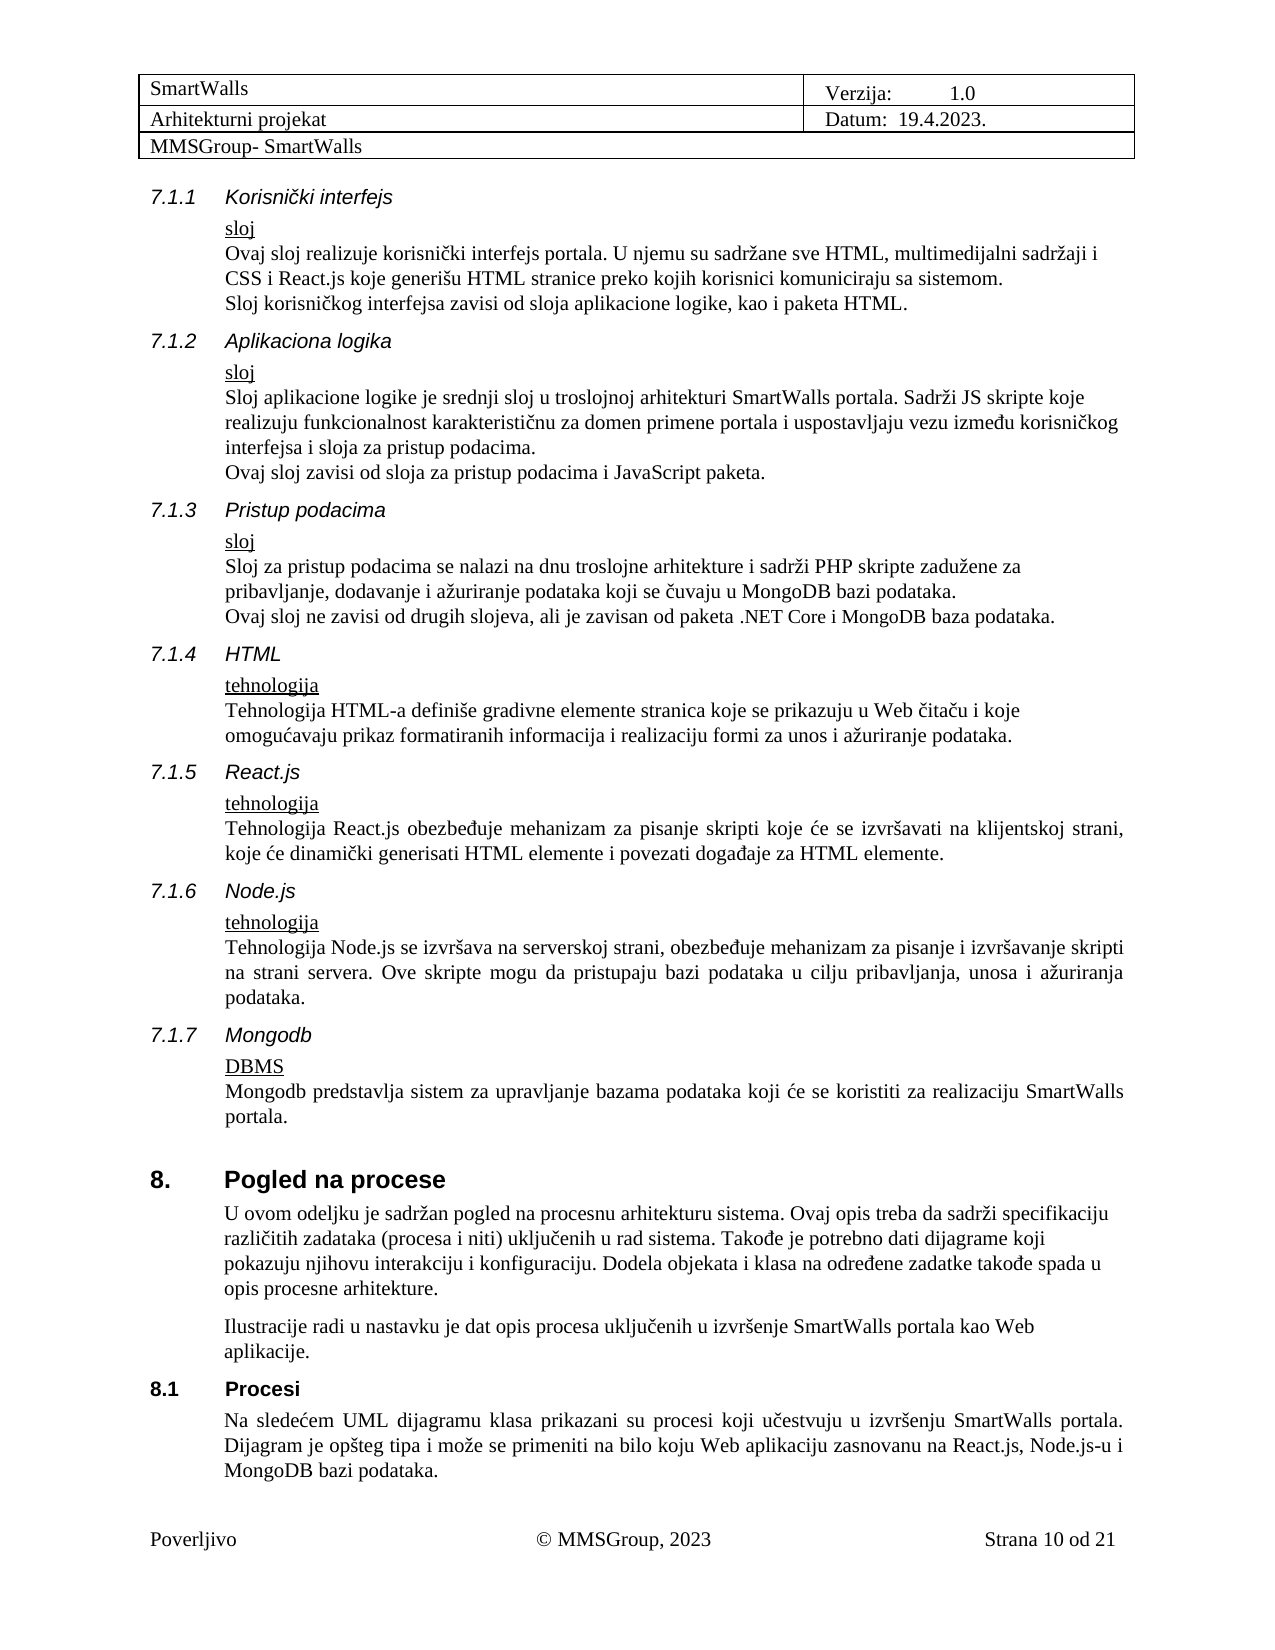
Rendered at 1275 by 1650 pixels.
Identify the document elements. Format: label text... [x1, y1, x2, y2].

text Ovaj sloj ne zavisi od drugih slojeva, ali je zavisan od paketa .NET Core i MongoDB baza podataka. [225, 603, 1125, 628]
subtitle Pogled na procese [150, 1165, 1125, 1194]
text Sloj za pristup podacima se nalazi na dnu troslojne arhitekture i sadrži PHP skripte zadužene za pribavljanje, dodavanje i ažuriranje podataka koji se čuvaju u MongoDB bazi podataka. [225, 553, 1125, 603]
text Tehnologija HTML-a definiše gradivne elemente stranica koje se prikazuju u Web čitaču i koje omogućavaju prikaz formatiranih informacija i realizaciju formi za unos i ažuriranje podataka. [225, 697, 1125, 747]
text U ovom odeljku je sadržan pogled na procesnu arhitekturu sistema. Ovaj opis treba da sadrži specifikaciju različitih zadataka (procesa i niti) uključenih u rad sistema. Takođe je potrebno dati dijagrame koji pokazuju njihovu interakciju i konfiguraciju. Dodela objekata i klasa na određene zadatke takođe spada u opis procesne arhitekture. [224, 1200, 1125, 1300]
text Tehnologija React.js obezbeđuje mehanizam za pisanje skripti koje će se izvršavati na klijentskoj strani, koje će dinamički generisati HTML elemente i povezati događaje za HTML elemente. [225, 815, 1125, 865]
text Sloj aplikacione logike je srednji sloj u troslojnoj arhitekturi SmartWalls portala. Sadrži JS skripte koje realizuju funkcionalnost karakterističnu za domen primene portala i uspostavljaju vezu između korisničkog interfejsa i sloja za pristup podacima. [225, 384, 1125, 459]
text tehnologija [225, 790, 1125, 815]
text DBMS [225, 1053, 1125, 1078]
subtitle Node.js [150, 878, 1125, 903]
text sloj [225, 528, 1125, 553]
text tehnologija [225, 672, 1125, 697]
subtitle Mongodb [150, 1022, 1125, 1047]
subtitle Aplikaciona logika [150, 328, 1125, 353]
text Ovaj sloj zavisi od sloja za pristup podacima i JavaScript paketa. [225, 459, 1125, 484]
text sloj [225, 215, 1125, 240]
text sloj [225, 359, 1125, 384]
text Tehnologija Node.js se izvršava na serverskoj strani, obezbeđuje mehanizam za pisanje i izvršavanje skripti na strani servera. Ove skripte mogu da pristupaju bazi podataka u cilju pribavljanja, unosa i ažuriranja podataka. [225, 934, 1125, 1009]
text Sloj korisničkog interfejsa zavisi od sloja aplikacione logike, kao i paketa HTML. [225, 290, 1125, 315]
subtitle Procesi [150, 1375, 1125, 1400]
text Ilustracije radi u nastavku je dat opis procesa uključenih u izvršenje SmartWalls portala kao Web aplikacije. [224, 1313, 1125, 1363]
subtitle HTML [150, 640, 1125, 665]
subtitle React.js [150, 759, 1125, 784]
subtitle Korisnički interfejs [150, 184, 1125, 209]
text tehnologija [225, 909, 1125, 934]
text Ovaj sloj realizuje korisnički interfejs portala. U njemu su sadržane sve HTML, multimedijalni sadržaji i CSS i React.js koje generišu HTML stranice preko kojih korisnici komuniciraju sa sistemom. [225, 240, 1125, 290]
text Na sledećem UML dijagramu klasa prikazani su procesi koji učestvuju u izvršenju SmartWalls portala. Dijagram je opšteg tipa i može se primeniti na bilo koju Web aplikaciju zasnovanu na React.js, Node.js-u i MongoDB bazi podataka. [224, 1407, 1125, 1482]
text Mongodb predstavlja sistem za upravljanje bazama podataka koji će se koristiti za realizaciju SmartWalls portala. [225, 1078, 1125, 1128]
subtitle Pristup podacima [150, 497, 1125, 522]
